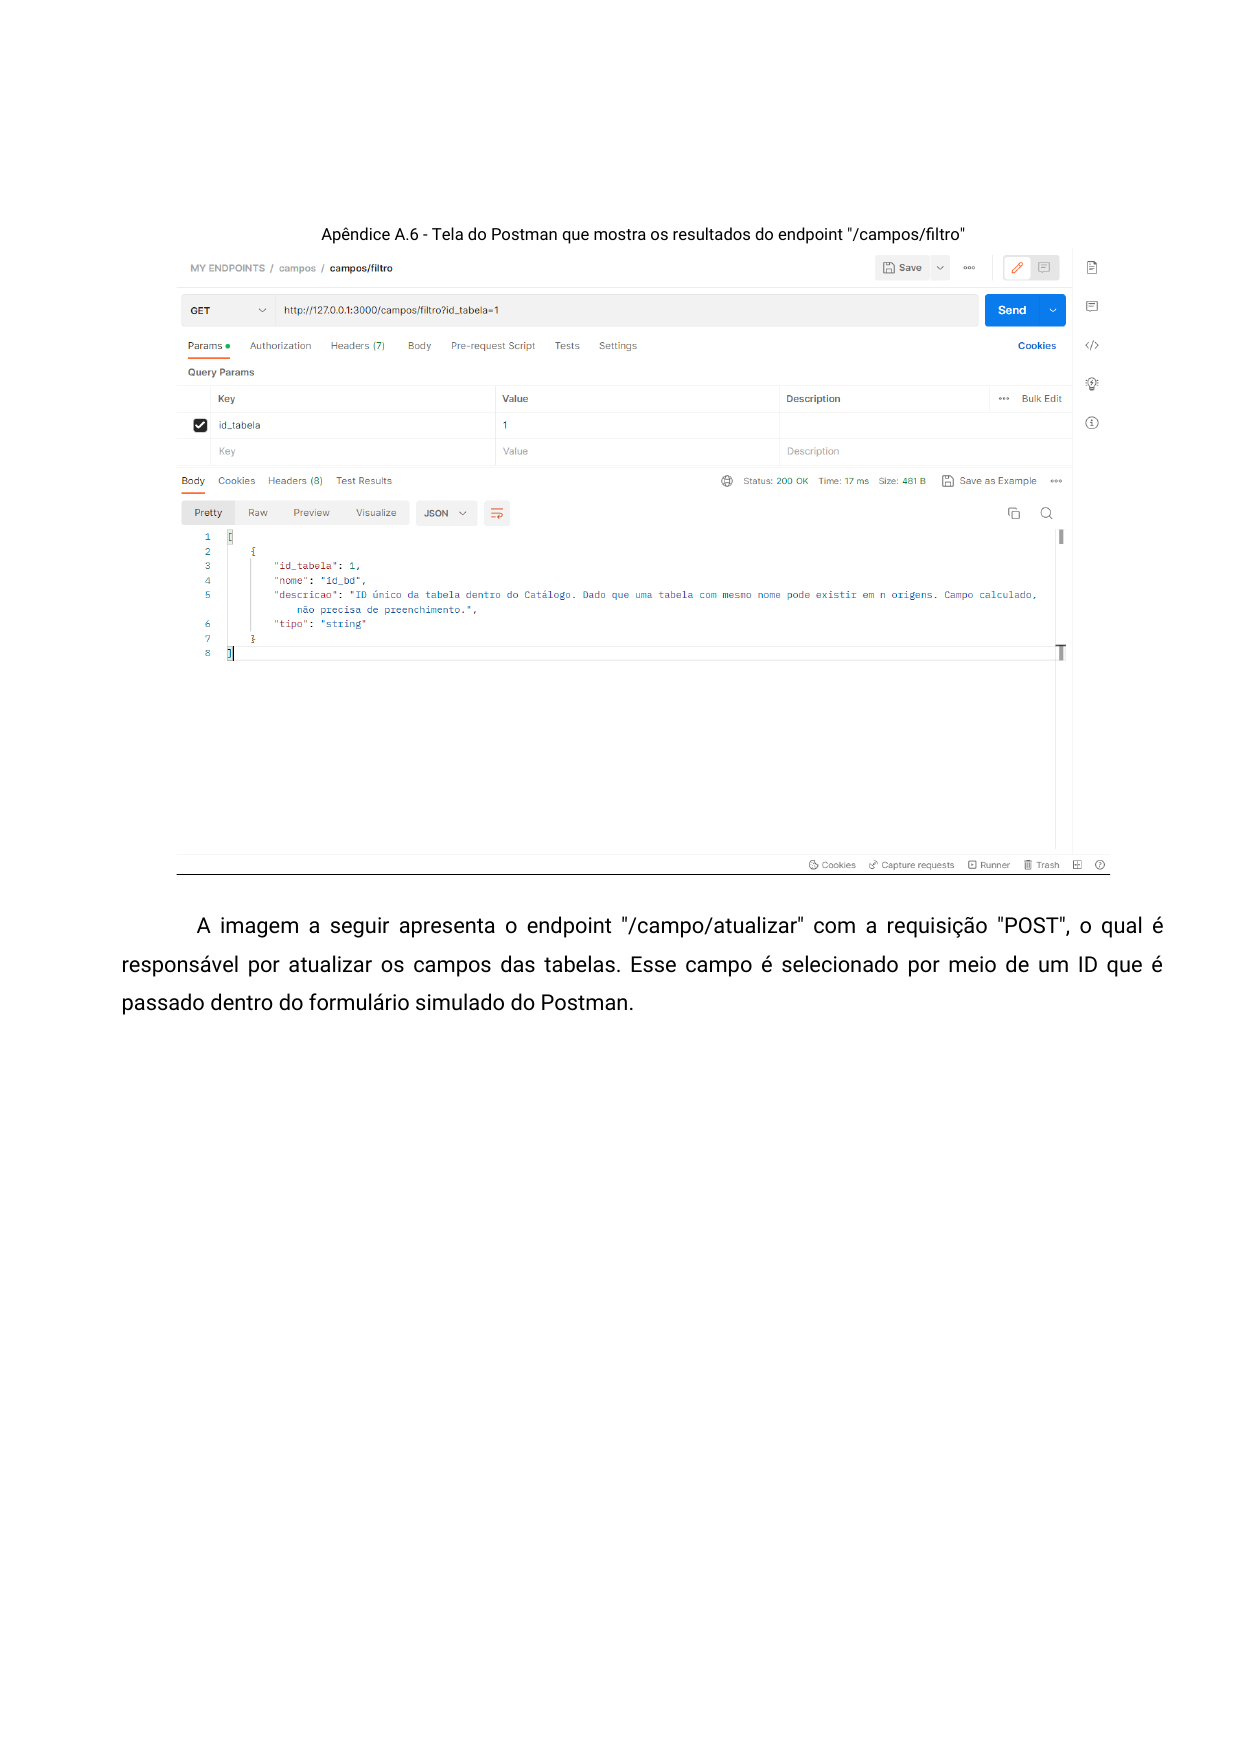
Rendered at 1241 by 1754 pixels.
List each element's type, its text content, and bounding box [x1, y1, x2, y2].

text Apêndice A.6 - Tela do Postman que mostra os resultados do endpoint "/campos/filtro" [121, 225, 1165, 244]
picture [176, 248, 1111, 875]
text A imagem a seguir apresenta o endpoint "/campo/atualizar" com a requisição "POST", o qual é responsável por atualizar os campos das tabelas. Esse campo é selecionado por meio de um ID que é passado dentro do formulário simulado do Postman. [121, 913, 1165, 1016]
